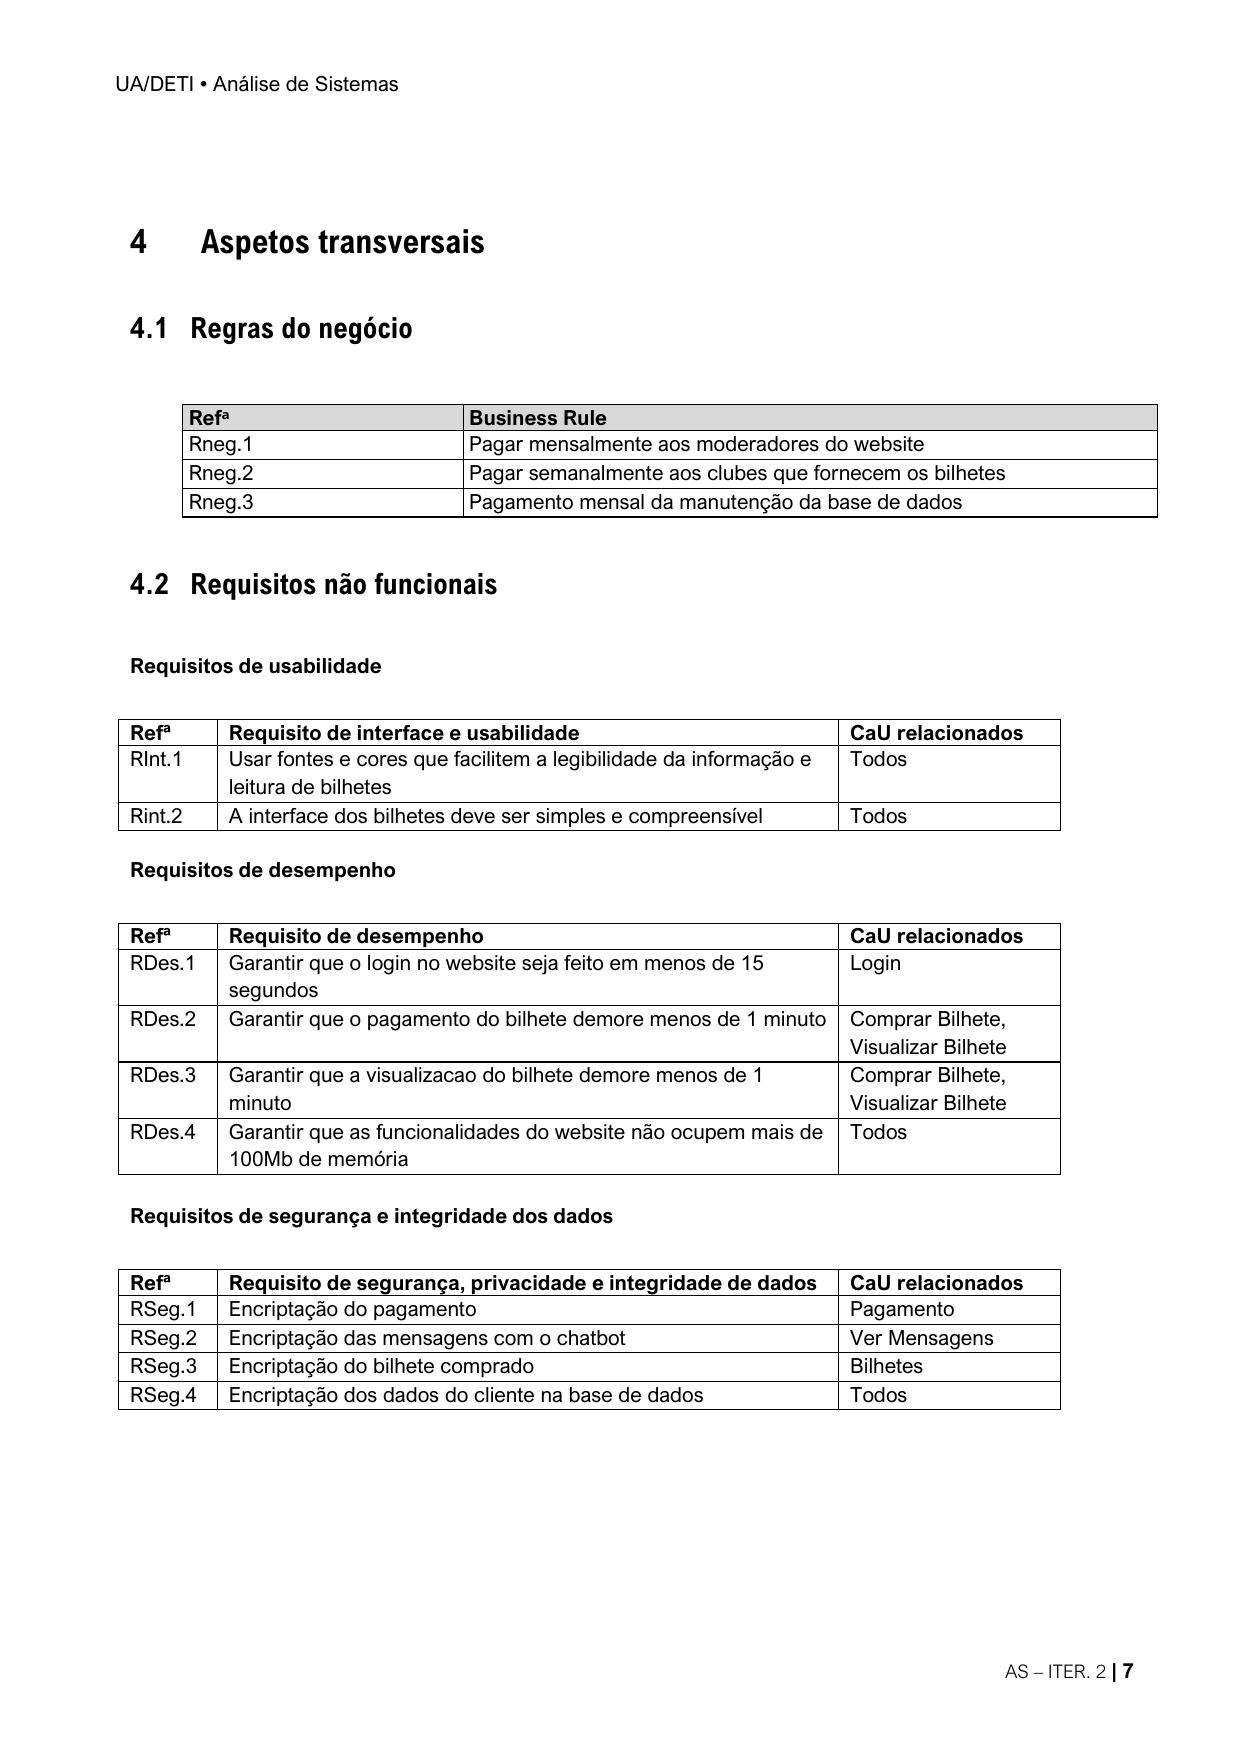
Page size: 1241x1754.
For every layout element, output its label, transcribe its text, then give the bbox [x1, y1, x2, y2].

table_header Requisito de segurança, privacidade e integridade de dados [218, 1270, 838, 1295]
subtitle Aspetos transversais [130, 221, 1134, 262]
table_cell RDes.1 [119, 950, 217, 1005]
table_cell Pagamento mensal da manutenção da base de dados [464, 489, 1157, 516]
table_header CaU relacionados [839, 720, 1060, 745]
table_cell RDes.4 [119, 1119, 217, 1174]
text Requisitos de desempenho [130, 857, 1134, 882]
table_cell Pagar semanalmente aos clubes que fornecem os bilhetes [464, 460, 1157, 488]
table_cell Pagamento [839, 1296, 1060, 1323]
table_cell Encriptação das mensagens com o chatbot [218, 1325, 838, 1352]
table_cell Ver Mensagens [839, 1325, 1060, 1352]
table_cell Garantir que a visualizacao do bilhete demore menos de 1 minuto [218, 1063, 838, 1118]
table_cell RSeg.4 [119, 1382, 217, 1409]
table_cell Usar fontes e cores que facilitem a legibilidade da informação e leitura de bilhetes [218, 746, 838, 802]
table_header CaU relacionados [839, 1270, 1060, 1295]
table_cell Comprar Bilhete, Visualizar Bilhete [839, 1063, 1060, 1118]
table_cell Todos [839, 803, 1060, 830]
table_cell Encriptação dos dados do cliente na base de dados [218, 1382, 838, 1409]
table_cell Garantir que as funcionalidades do website não ocupem mais de 100Mb de memória [218, 1119, 838, 1174]
table_cell Encriptação do pagamento [218, 1296, 838, 1323]
table_header Refª [119, 720, 217, 745]
table_cell Todos [839, 1382, 1060, 1409]
table_header Requisito de interface e usabilidade [218, 720, 838, 745]
table_cell RSeg.3 [119, 1353, 217, 1381]
table_cell Garantir que o login no website seja feito em menos de 15 segundos [218, 950, 838, 1005]
table_cell Encriptação do bilhete comprado [218, 1353, 838, 1381]
table_header Business Rule [464, 405, 1157, 430]
table_cell Pagar mensalmente aos moderadores do website [464, 431, 1157, 459]
table_cell RDes.2 [119, 1006, 217, 1061]
table_cell Todos [839, 1119, 1060, 1174]
table_cell Rneg.2 [183, 460, 463, 488]
table_header Requisito de desempenho [218, 924, 838, 949]
table_cell Todos [839, 746, 1060, 802]
table_header Refᵃ [183, 405, 463, 430]
table_header CaU relacionados [839, 924, 1060, 949]
table_cell Login [839, 950, 1060, 1005]
table_cell Rneg.3 [183, 489, 463, 516]
table_cell Bilhetes [839, 1353, 1060, 1381]
table_cell RSeg.1 [119, 1296, 217, 1323]
table_cell Comprar Bilhete, Visualizar Bilhete [839, 1006, 1060, 1061]
table_cell RInt.1 [119, 746, 217, 802]
subtitle Requisitos não funcionais [130, 567, 1075, 601]
table_cell RDes.3 [119, 1063, 217, 1118]
table_cell Rint.2 [119, 803, 217, 830]
subtitle Regras do negócio [130, 312, 1075, 345]
table_cell RSeg.2 [119, 1325, 217, 1352]
table_header Refª [119, 924, 217, 949]
table_header Refª [119, 1270, 217, 1295]
text Requisitos de segurança e integridade dos dados [130, 1203, 1134, 1228]
text Requisitos de usabilidade [130, 653, 1134, 679]
table_cell Garantir que o pagamento do bilhete demore menos de 1 minuto [218, 1006, 838, 1061]
table_cell Rneg.1 [183, 431, 463, 459]
table_cell A interface dos bilhetes deve ser simples e compreensível [218, 803, 838, 830]
